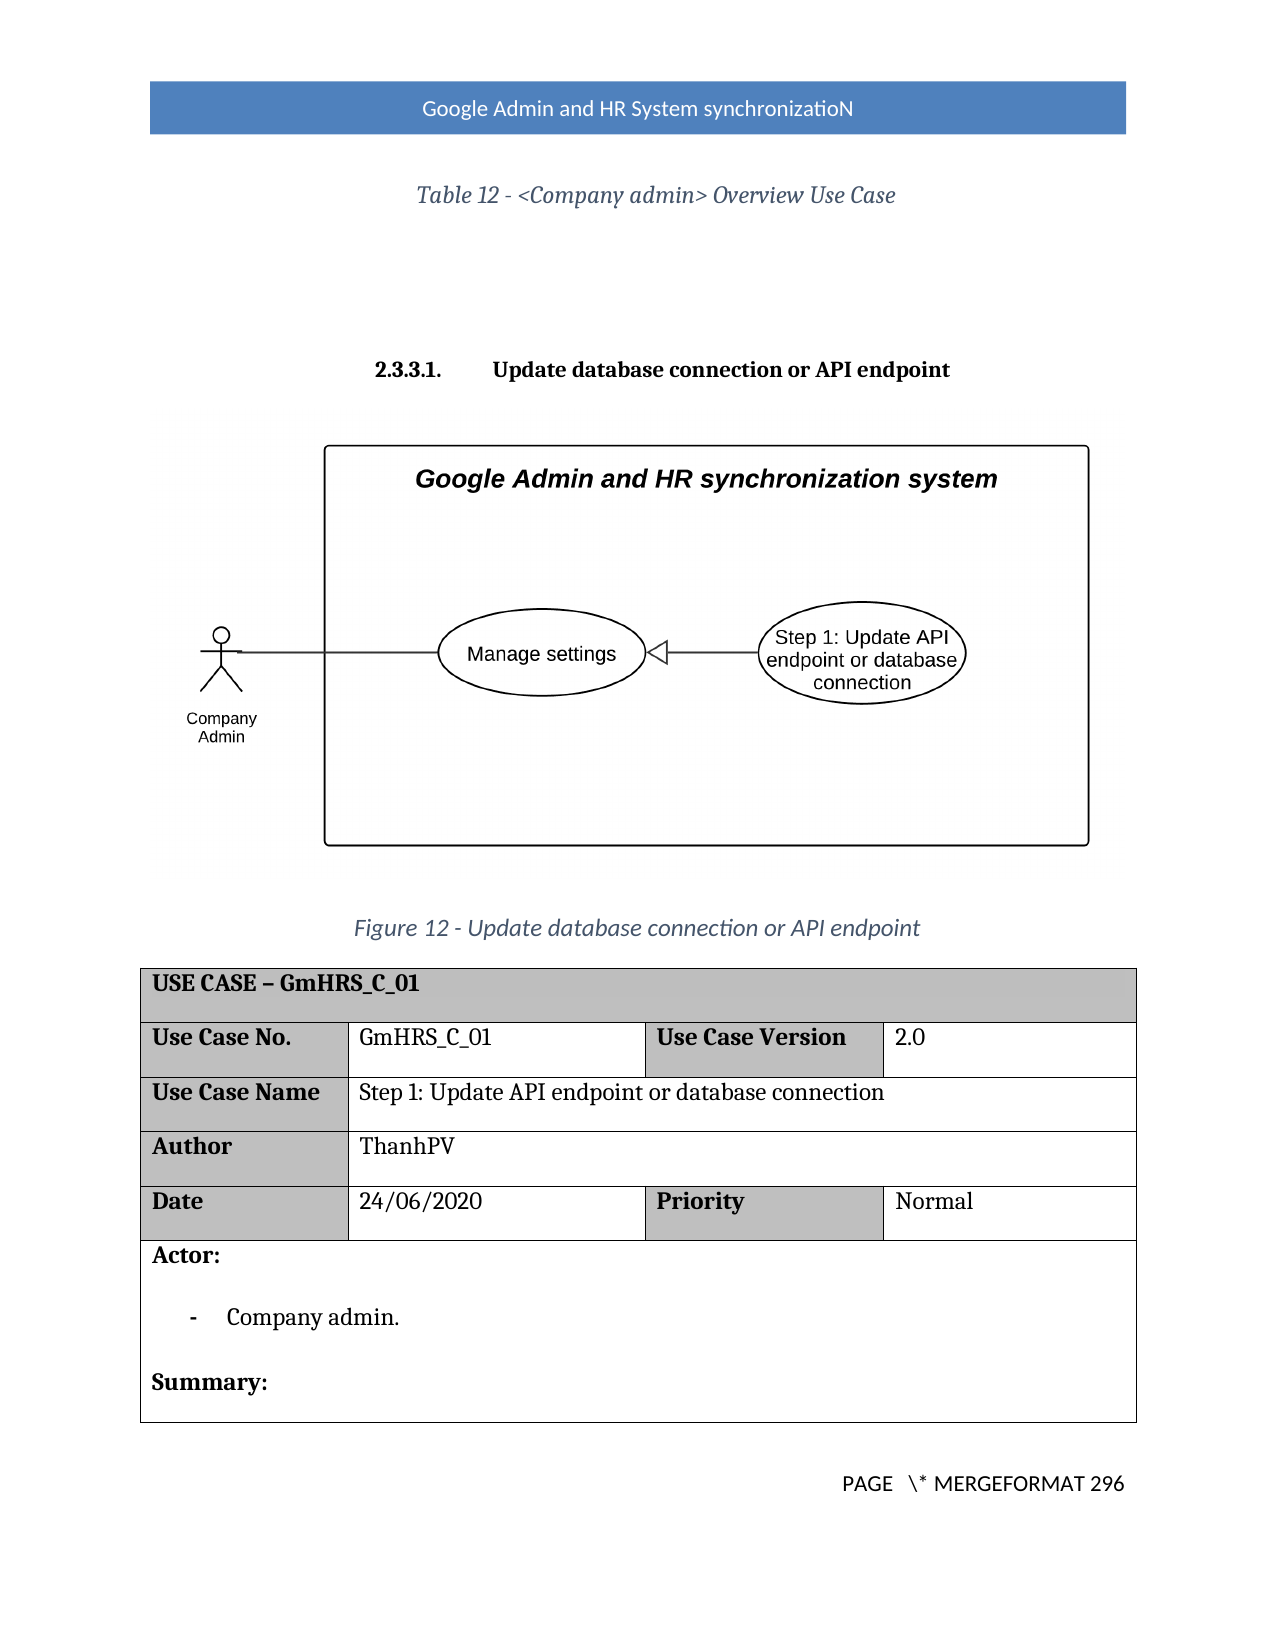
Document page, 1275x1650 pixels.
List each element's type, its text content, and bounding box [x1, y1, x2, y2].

table_cell Use Case Version [646, 1023, 883, 1077]
table_cell Use Case No. [141, 1023, 348, 1077]
table_cell GmHRS_C_01 [349, 1023, 645, 1077]
table_cell Use Case Name [141, 1078, 348, 1131]
table_header USE CASE – GmHRS_C_01 [141, 969, 1136, 1022]
table_cell 2.0 [884, 1023, 1136, 1077]
table_cell Step 1: Update API endpoint or database connection [349, 1078, 1136, 1131]
table_cell Author [141, 1132, 348, 1186]
table_cell Normal [884, 1187, 1136, 1240]
subtitle Update database connection or API endpoint [375, 357, 1125, 384]
table_cell 24/06/2020 [349, 1187, 645, 1240]
table_cell Priority [646, 1187, 883, 1240]
table_cell ThanhPV [349, 1132, 1136, 1186]
table_cell Date [141, 1187, 348, 1240]
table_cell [141, 1241, 1136, 1422]
picture [150, 408, 1125, 879]
text Figure 12 - Update database connection or API endpoint [150, 912, 1125, 942]
